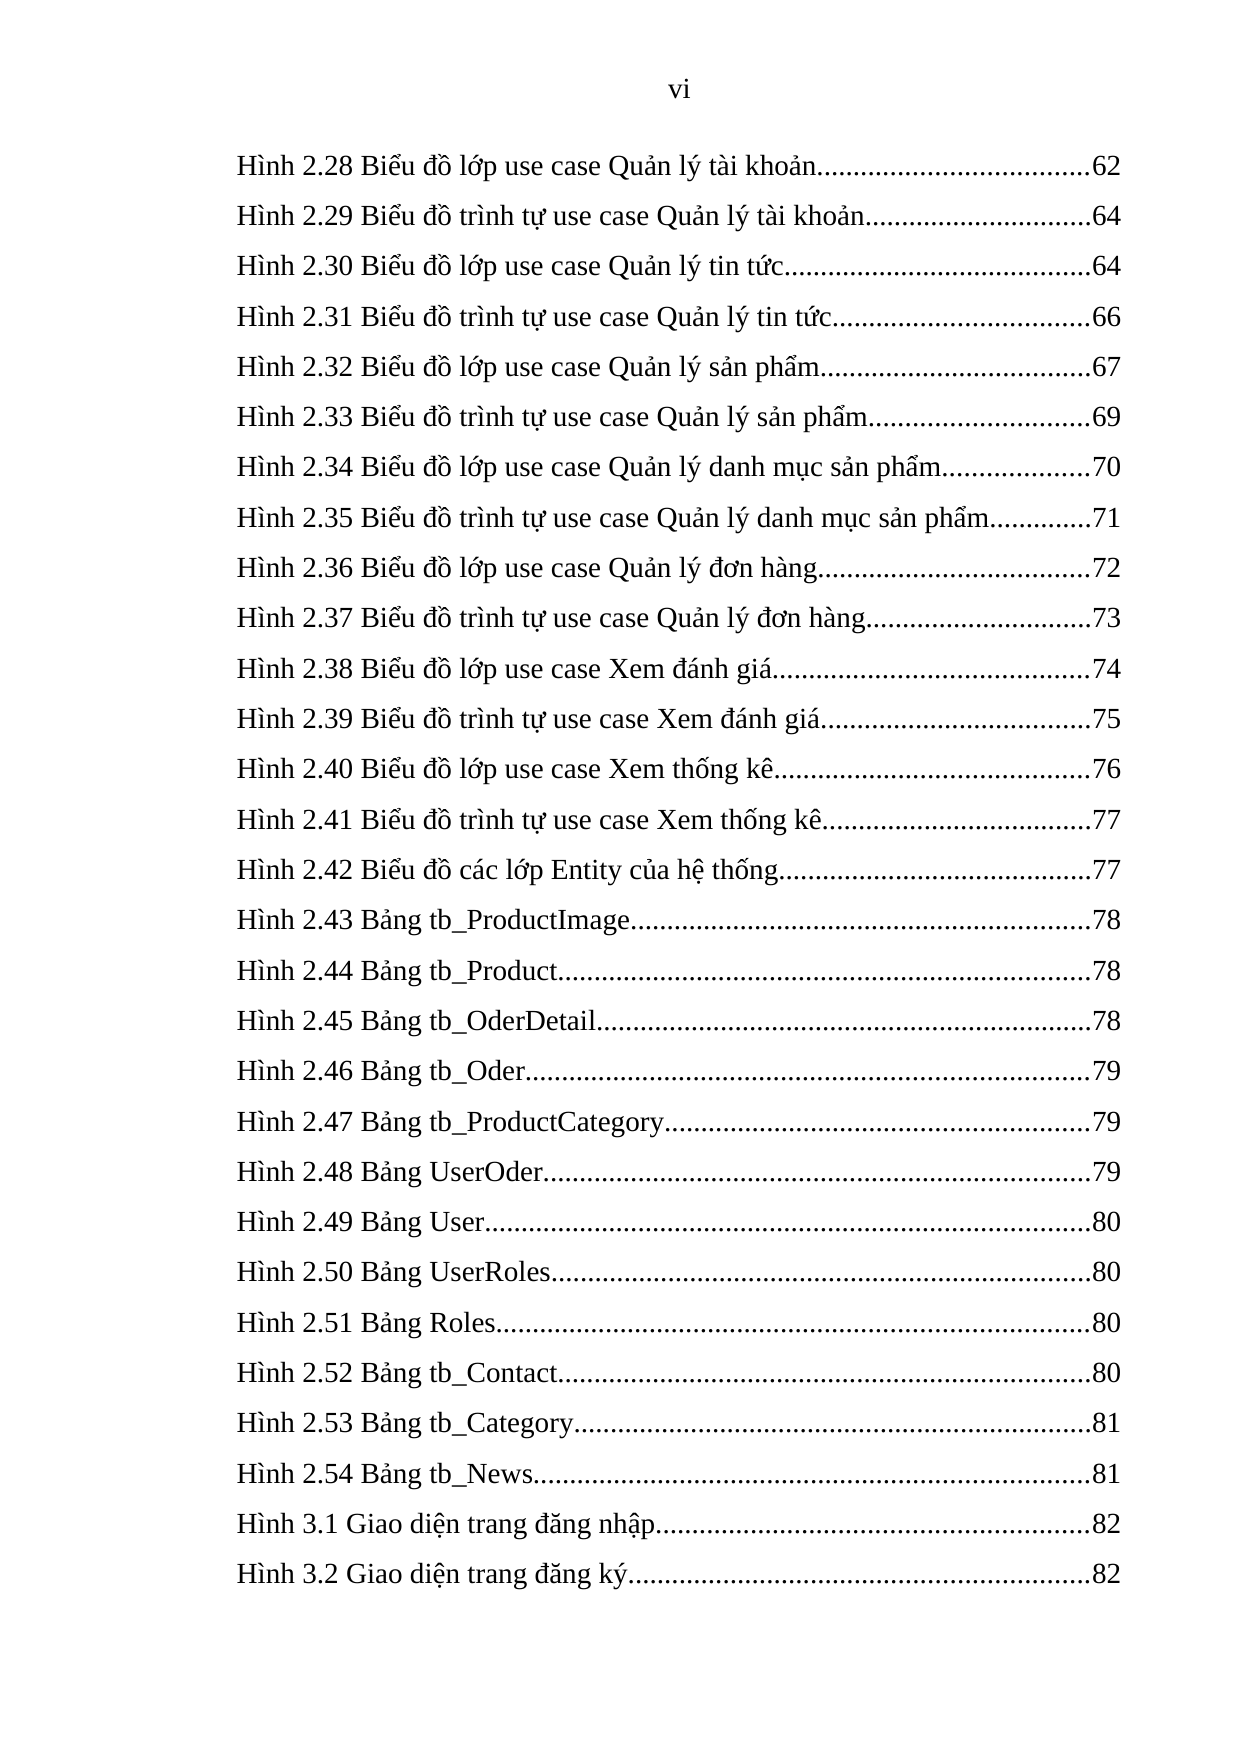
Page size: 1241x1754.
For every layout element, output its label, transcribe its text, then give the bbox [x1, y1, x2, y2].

text Hình 2.29 Biểu đồ trình tự use case Quản lý tài khoản 64 [207, 198, 1122, 232]
text Hình 2.33 Biểu đồ trình tự use case Quản lý sản phẩm 69 [207, 399, 1122, 433]
text Hình 2.40 Biểu đồ lớp use case Xem thống kê 76 [207, 751, 1122, 785]
text Hình 2.37 Biểu đồ trình tự use case Quản lý đơn hàng 73 [207, 601, 1122, 634]
text Hình 2.30 Biểu đồ lớp use case Quản lý tin tức 64 [207, 248, 1122, 282]
text Hình 2.52 Bảng tb_Contact 80 [207, 1355, 1122, 1389]
text Hình 2.45 Bảng tb_OderDetail 78 [207, 1003, 1122, 1037]
text Hình 2.36 Biểu đồ lớp use case Quản lý đơn hàng 72 [207, 550, 1122, 584]
text Hình 2.43 Bảng tb_ProductImage 78 [207, 902, 1122, 936]
text Hình 2.41 Biểu đồ trình tự use case Xem thống kê 77 [207, 802, 1122, 835]
text Hình 2.44 Bảng tb_Product 78 [207, 953, 1122, 986]
text Hình 2.54 Bảng tb_News 81 [207, 1456, 1122, 1489]
text Hình 2.31 Biểu đồ trình tự use case Quản lý tin tức 66 [207, 299, 1122, 332]
text Hình 2.28 Biểu đồ lớp use case Quản lý tài khoản 62 [207, 148, 1122, 181]
text Hình 2.48 Bảng UserOder 79 [207, 1154, 1122, 1187]
text Hình 2.46 Bảng tb_Oder 79 [207, 1053, 1122, 1087]
text Hình 2.49 Bảng User 80 [207, 1204, 1122, 1238]
text Hình 2.38 Biểu đồ lớp use case Xem đánh giá 74 [207, 651, 1122, 684]
text Hình 3.1 Giao diện trang đăng nhập 82 [207, 1506, 1122, 1540]
text Hình 2.34 Biểu đồ lớp use case Quản lý danh mục sản phẩm 70 [207, 449, 1122, 483]
text Hình 2.47 Bảng tb_ProductCategory 79 [207, 1104, 1122, 1137]
text Hình 3.2 Giao diện trang đăng ký 82 [207, 1556, 1122, 1590]
text Hình 2.35 Biểu đồ trình tự use case Quản lý danh mục sản phẩm 71 [207, 500, 1122, 533]
text Hình 2.32 Biểu đồ lớp use case Quản lý sản phẩm 67 [207, 349, 1122, 382]
text Hình 2.39 Biểu đồ trình tự use case Xem đánh giá 75 [207, 701, 1122, 735]
text Hình 2.51 Bảng Roles 80 [207, 1305, 1122, 1338]
text Hình 2.53 Bảng tb_Category 81 [207, 1406, 1122, 1439]
text Hình 2.50 Bảng UserRoles 80 [207, 1254, 1122, 1288]
text Hình 2.42 Biểu đồ các lớp Entity của hệ thống 77 [207, 852, 1122, 886]
